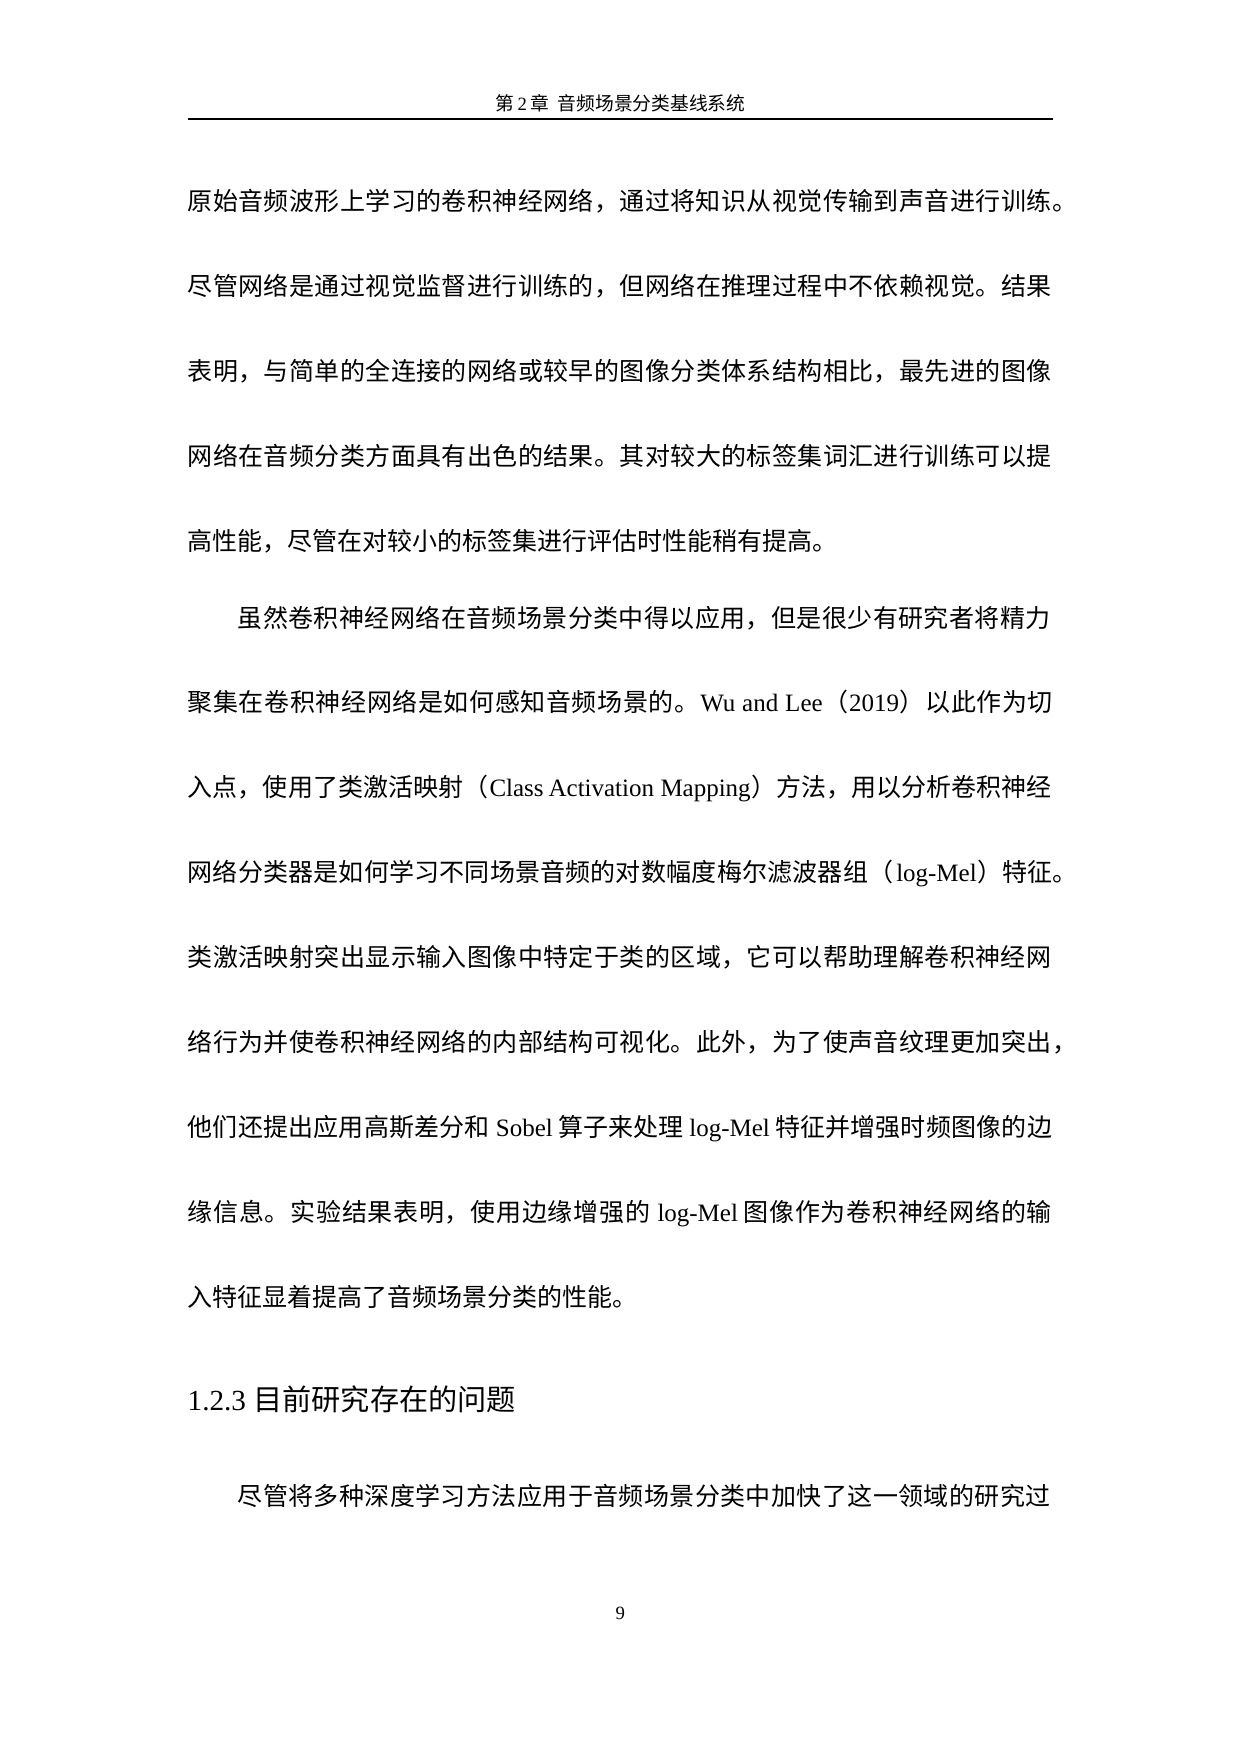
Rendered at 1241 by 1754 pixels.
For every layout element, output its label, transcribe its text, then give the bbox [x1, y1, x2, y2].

subtitle 1.2.3 目前研究存在的问题 [187, 1363, 1053, 1431]
text 虽然卷积神经网络在音频场景分类中得以应用，但是很少有研究者将精力聚集在卷积神经网络是如何感知音频场景的。Wu and Lee（2019）以此作为切入点，使用了类激活映射（Class Activation Mapping）方法，用以分析卷积神经网络分类器是如何学习不同场景音频的对数幅度梅尔滤波器组（log-Mel）特征。类激活映射突出显示输入图像中特定于类的区域，它可以帮助理解卷积神经网络行为并使卷积神经网络的内部结构可视化。此外，为了使声音纹理更加突出，他们还提出应用高斯差分和Sobel算子来处理log-Mel特征并增强时频图像的边缘信息。实验结果表明，使用边缘增强的log-Mel图像作为卷积神经网络的输入特征显着提高了音频场景分类的性能。 [187, 582, 1053, 1329]
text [187, 166, 1053, 573]
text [187, 1461, 1053, 1528]
